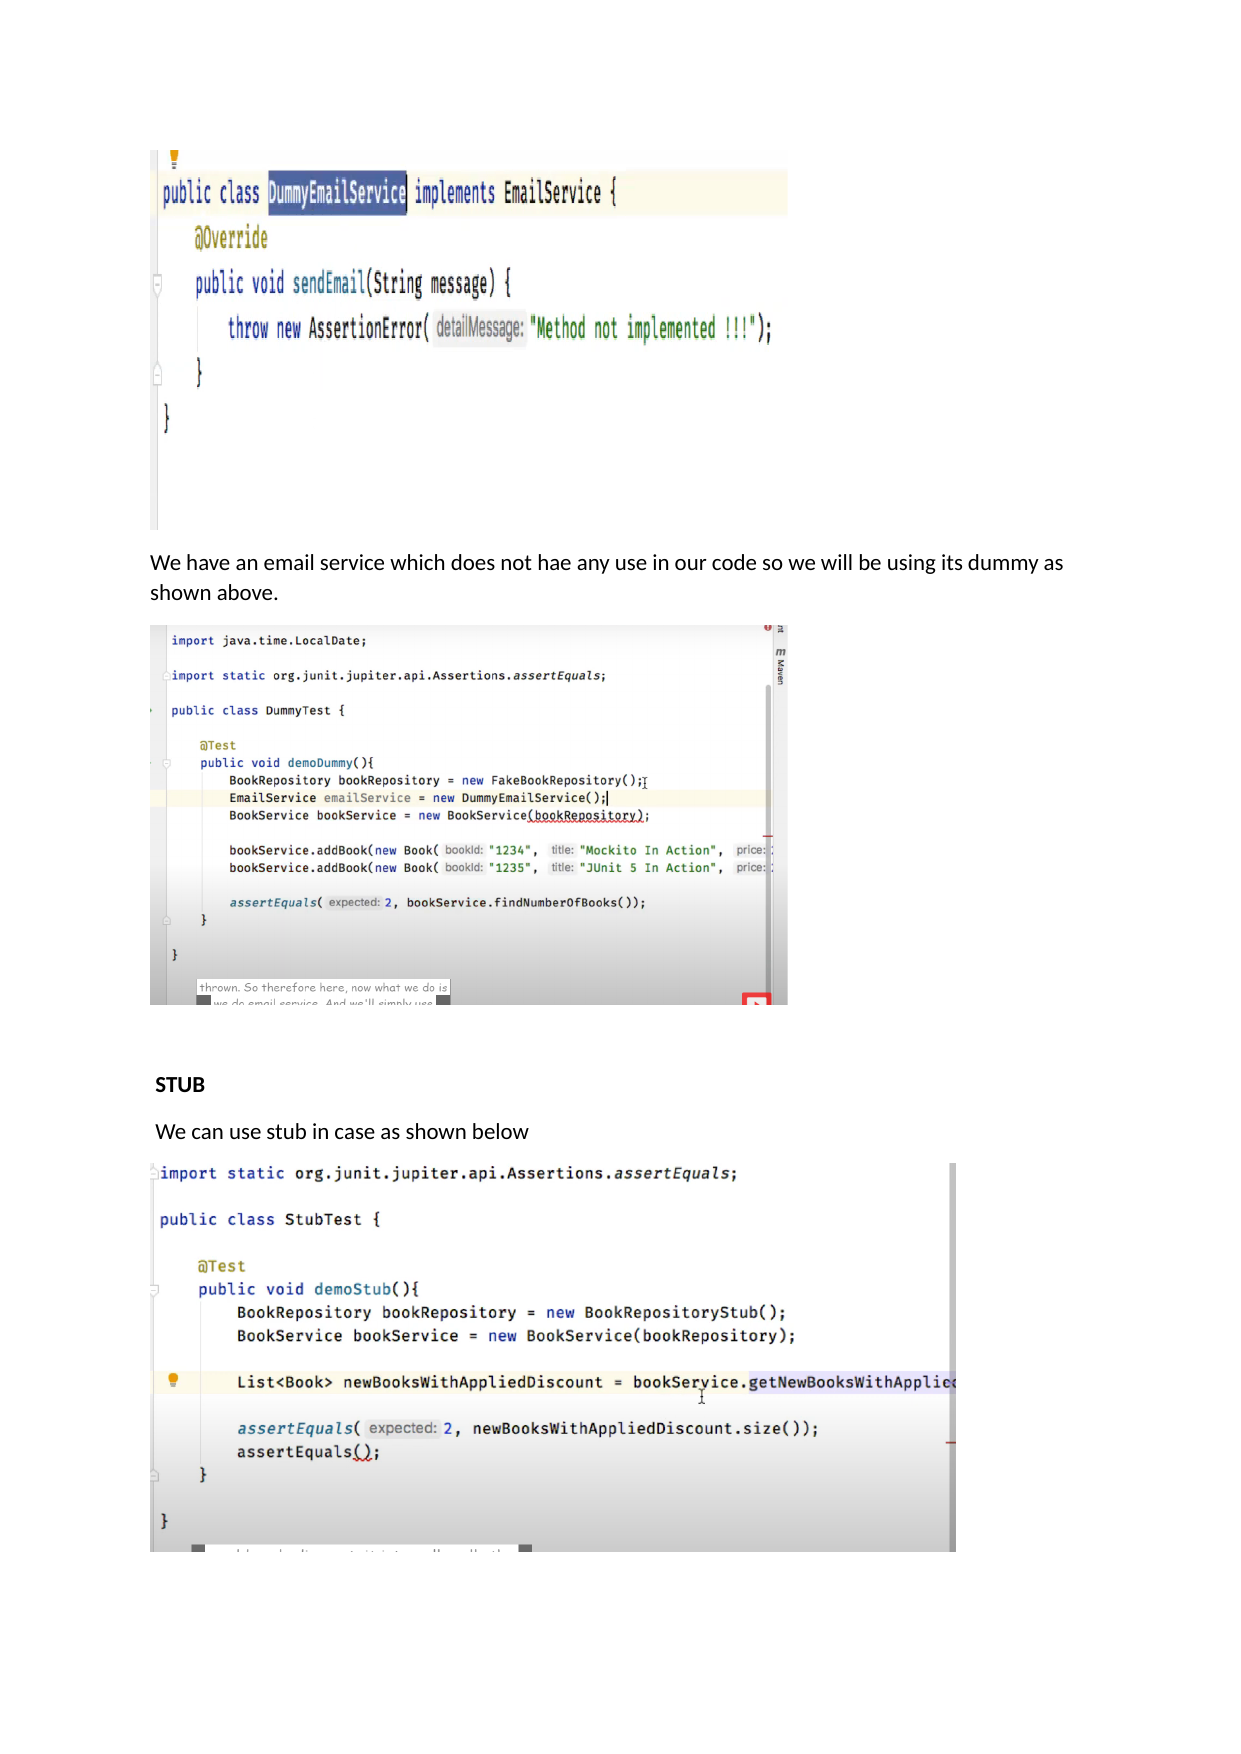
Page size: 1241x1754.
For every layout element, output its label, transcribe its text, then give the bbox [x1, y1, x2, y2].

picture [150, 1163, 956, 1552]
text STUB [150, 1070, 1090, 1098]
text We have an email service which does not hae any use in our code so we will be using its dummy as shown above. [150, 548, 1090, 606]
picture [150, 150, 788, 530]
text We can use stub in case as shown below [150, 1117, 1090, 1145]
picture [150, 625, 788, 1005]
